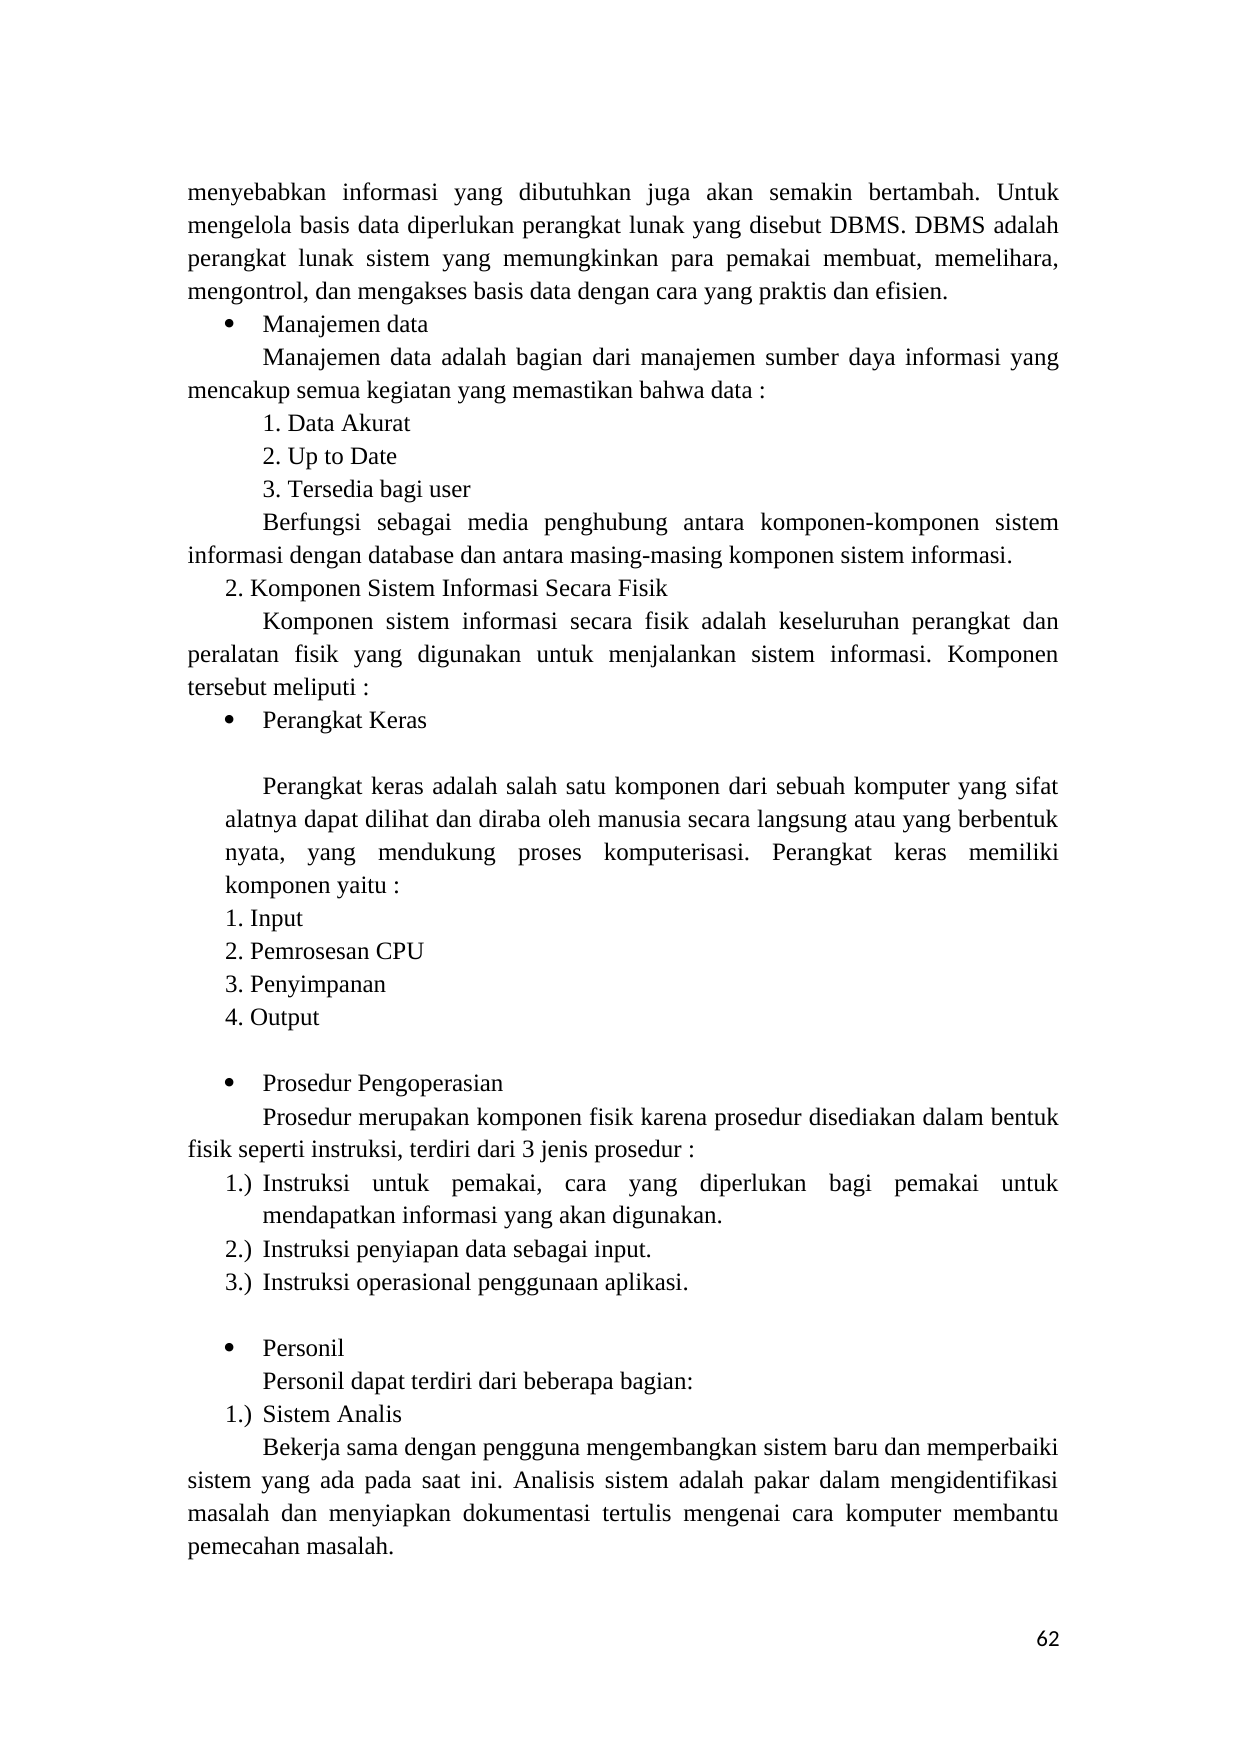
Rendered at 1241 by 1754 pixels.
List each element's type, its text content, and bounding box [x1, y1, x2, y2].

text 2. Up to Date [262, 441, 1059, 470]
list Instruksi untuk pemakai, cara yang diperlukan bagi pemakai untuk mendapatkan informasi yang akan digunakan. [225, 1168, 1059, 1229]
text 1. Input [187, 903, 1059, 932]
list Personil [225, 1333, 1059, 1361]
list Perangkat Keras [225, 705, 1059, 734]
text Personil dapat terdiri dari beberapa bagian: [187, 1366, 1059, 1394]
text 3. Penyimpanan [187, 969, 1059, 998]
text Bekerja sama dengan pengguna mengembangkan sistem baru dan memperbaiki sistem yang ada pada saat ini. Analisis sistem adalah pakar dalam mengidentifikasi masalah dan menyiapkan dokumentasi tertulis mengenai cara komputer membantu pemecahan masalah. [187, 1432, 1059, 1559]
text Perangkat keras adalah salah satu komponen dari sebuah komputer yang sifat alatnya dapat dilihat dan diraba oleh manusia secara langsung atau yang berbentuk nyata, yang mendukung proses komputerisasi. Perangkat keras memiliki komponen yaitu : [225, 738, 1059, 899]
list Instruksi penyiapan data sebagai input. [225, 1234, 1059, 1262]
text 2. Komponen Sistem Informasi Secara Fisik [187, 573, 1059, 602]
text Komponen sistem informasi secara fisik adalah keseluruhan perangkat dan peralatan fisik yang digunakan untuk menjalankan sistem informasi. Komponen tersebut meliputi : [187, 606, 1059, 701]
text Manajemen data adalah bagian dari manajemen sumber daya informasi yang mencakup semua kegiatan yang memastikan bahwa data : [187, 342, 1059, 404]
text 4. Output [187, 1002, 1059, 1031]
list Manajemen data [225, 309, 1059, 338]
text 1. Data Akurat [262, 408, 1059, 437]
list Sistem Analis [225, 1399, 1059, 1427]
text Berfungsi sebagai media penghubung antara komponen-komponen sistem informasi dengan database dan antara masing-masing komponen sistem informasi. [187, 507, 1059, 569]
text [187, 177, 1059, 305]
list Prosedur Pengoperasian [225, 1068, 1059, 1097]
text Prosedur merupakan komponen fisik karena prosedur disediakan dalam bentuk fisik seperti instruksi, terdiri dari 3 jenis prosedur : [187, 1102, 1059, 1163]
list Instruksi operasional penggunaan aplikasi. [225, 1267, 1059, 1295]
text 3. Tersedia bagi user [262, 474, 1059, 503]
text 2. Pemrosesan CPU [187, 936, 1059, 965]
